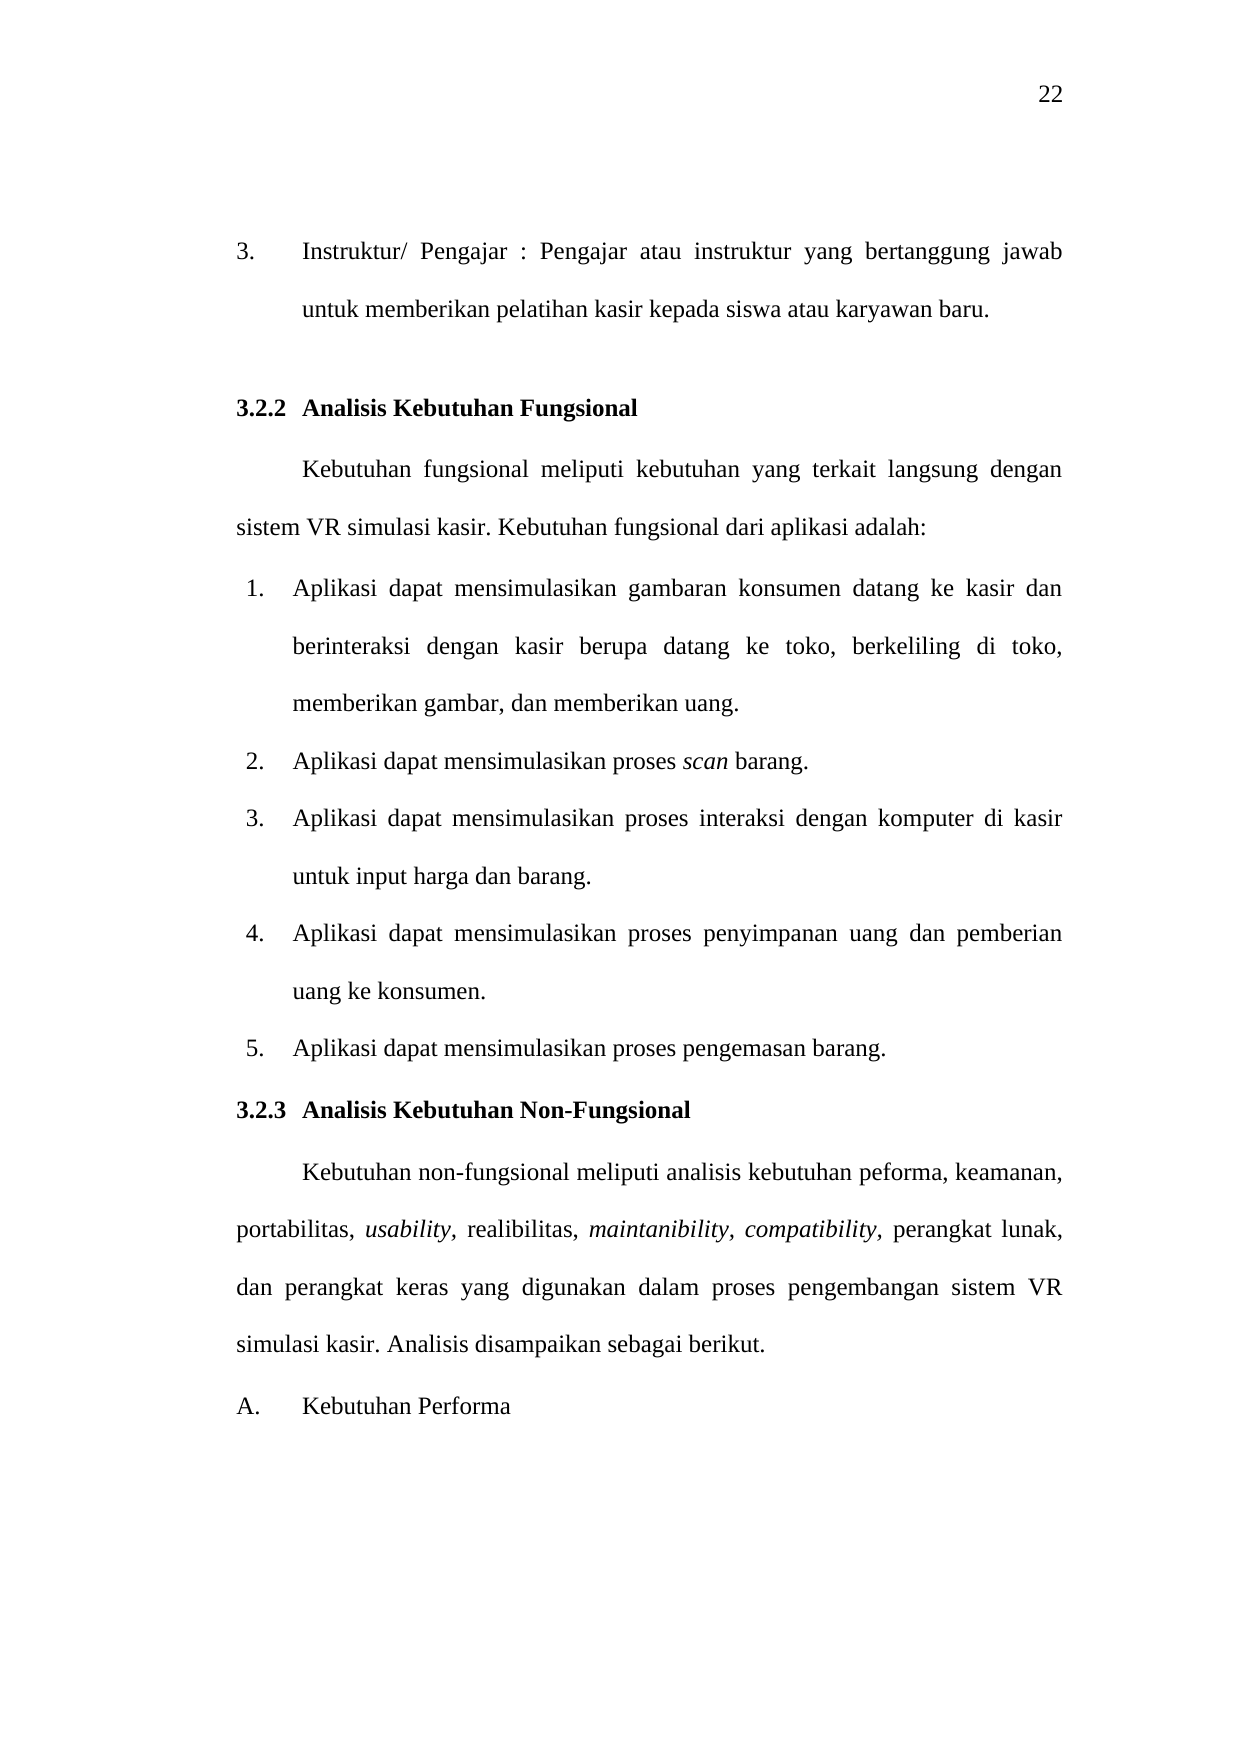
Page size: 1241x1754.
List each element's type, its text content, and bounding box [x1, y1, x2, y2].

list Aplikasi dapat mensimulasikan proses interaksi dengan komputer di kasir untuk input harga dan barang. [246, 803, 1063, 890]
list Aplikasi dapat mensimulasikan gambaran konsumen datang ke kasir dan berinteraksi dengan kasir berupa datang ke toko, berkeliling di toko, memberikan gambar, dan memberikan uang. [246, 573, 1063, 717]
text Kebutuhan fungsional meliputi kebutuhan yang terkait langsung dengan sistem VR simulasi kasir. Kebutuhan fungsional dari aplikasi adalah: [236, 454, 1063, 541]
list Aplikasi dapat mensimulasikan proses scan barang. [246, 746, 1063, 775]
text Analisis Kebutuhan Non-Fungsional [236, 1095, 1063, 1124]
list Aplikasi dapat mensimulasikan proses penyimpanan uang dan pemberian uang ke konsumen. [246, 918, 1063, 1005]
text Analisis Kebutuhan Fungsional [236, 393, 1063, 421]
list Kebutuhan Performa [236, 1391, 1063, 1420]
text 3. Instruktur/ Pengajar : Pengajar atau instruktur yang bertanggung jawab untuk memberikan pelatihan kasir kepada siswa atau karyawan baru. [236, 236, 1063, 322]
list Aplikasi dapat mensimulasikan proses pengemasan barang. [246, 1033, 1063, 1062]
text Kebutuhan non-fungsional meliputi analisis kebutuhan peforma, keamanan, portabilitas, usability, realibilitas, maintanibility, compatibility, perangkat lunak, dan perangkat keras yang digunakan dalam proses pengembangan sistem VR simulasi kasir. Analisis disampaikan sebagai berikut. [236, 1157, 1063, 1358]
